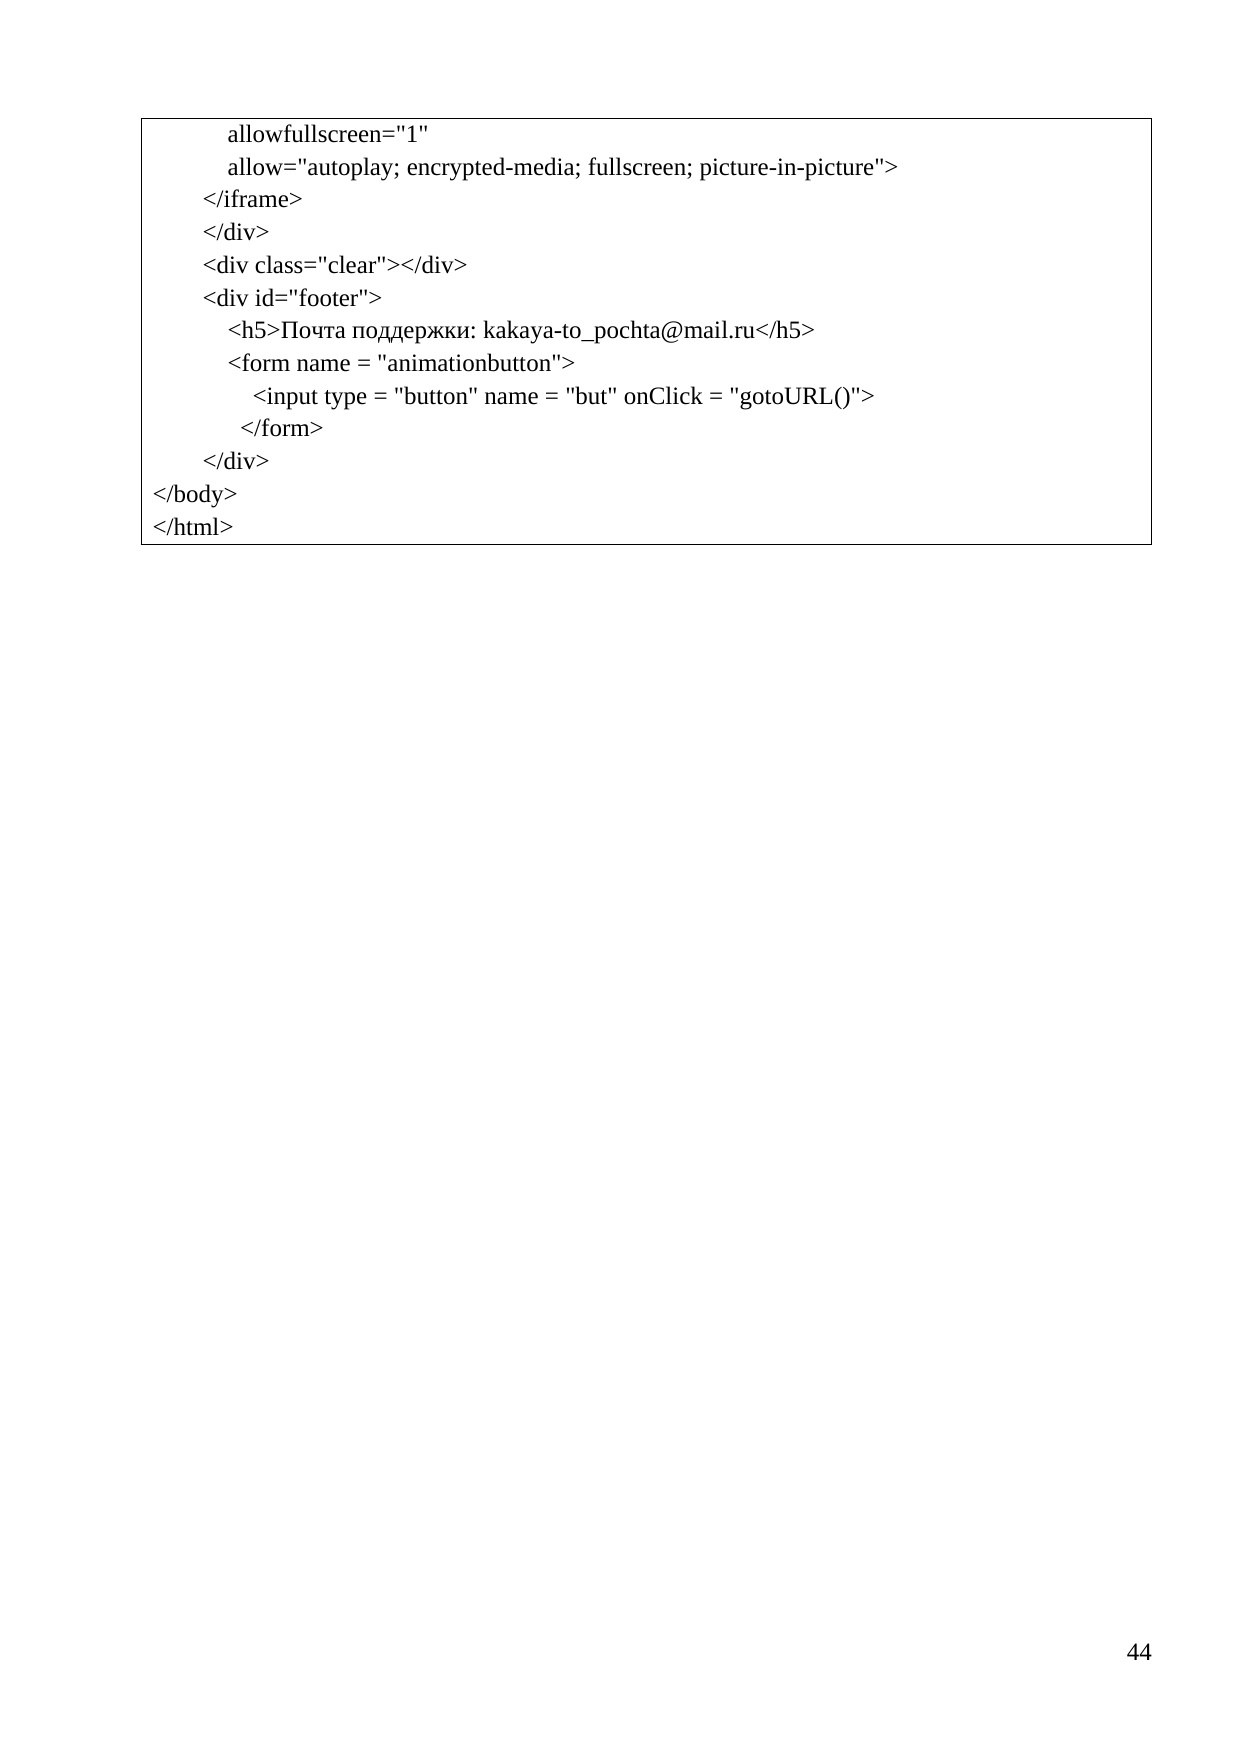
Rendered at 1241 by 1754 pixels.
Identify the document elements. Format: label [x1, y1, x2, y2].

table_header [142, 119, 1151, 544]
